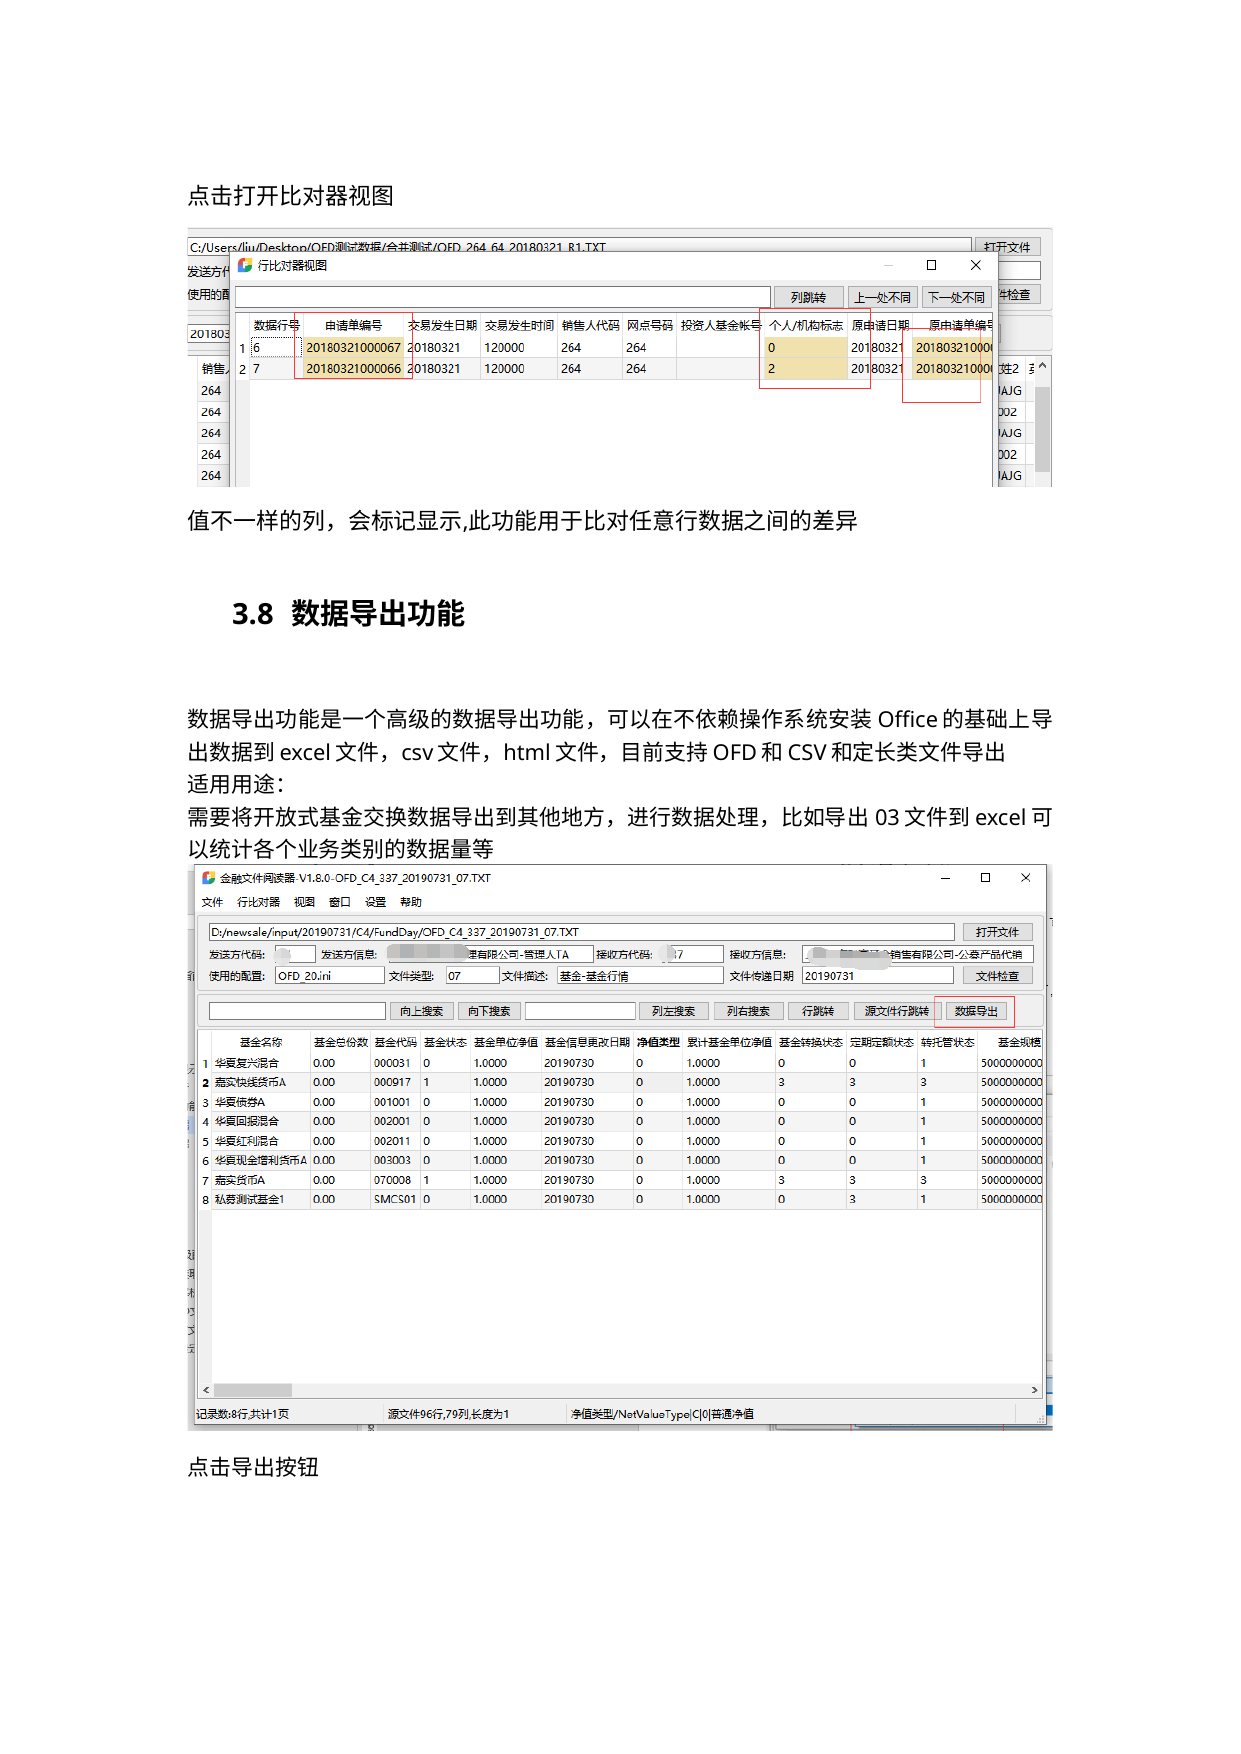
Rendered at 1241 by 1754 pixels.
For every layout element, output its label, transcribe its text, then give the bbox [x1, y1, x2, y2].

text 点击打开比对器视图 [187, 162, 1053, 227]
text 需要将开放式基金交换数据导出到其他地方，进行数据处理，比如导出03文件到excel可以统计各个业务类别的数据量等 [187, 799, 1053, 864]
text 数据导出功能是一个高级的数据导出功能，可以在不依赖操作系统安装Office的基础上导出数据到excel文件，csv文件，html文件，目前支持OFD和CSV和定长类文件导出 [187, 702, 1053, 767]
picture [187, 227, 1053, 487]
text 适用用途： [187, 767, 1053, 799]
text 值不一样的列，会标记显示,此功能用于比对任意行数据之间的差异 [187, 487, 1053, 552]
subtitle 数据导出功能 [232, 579, 1053, 644]
text 点击导出按钮 [187, 1449, 1053, 1482]
picture [187, 864, 1053, 1431]
